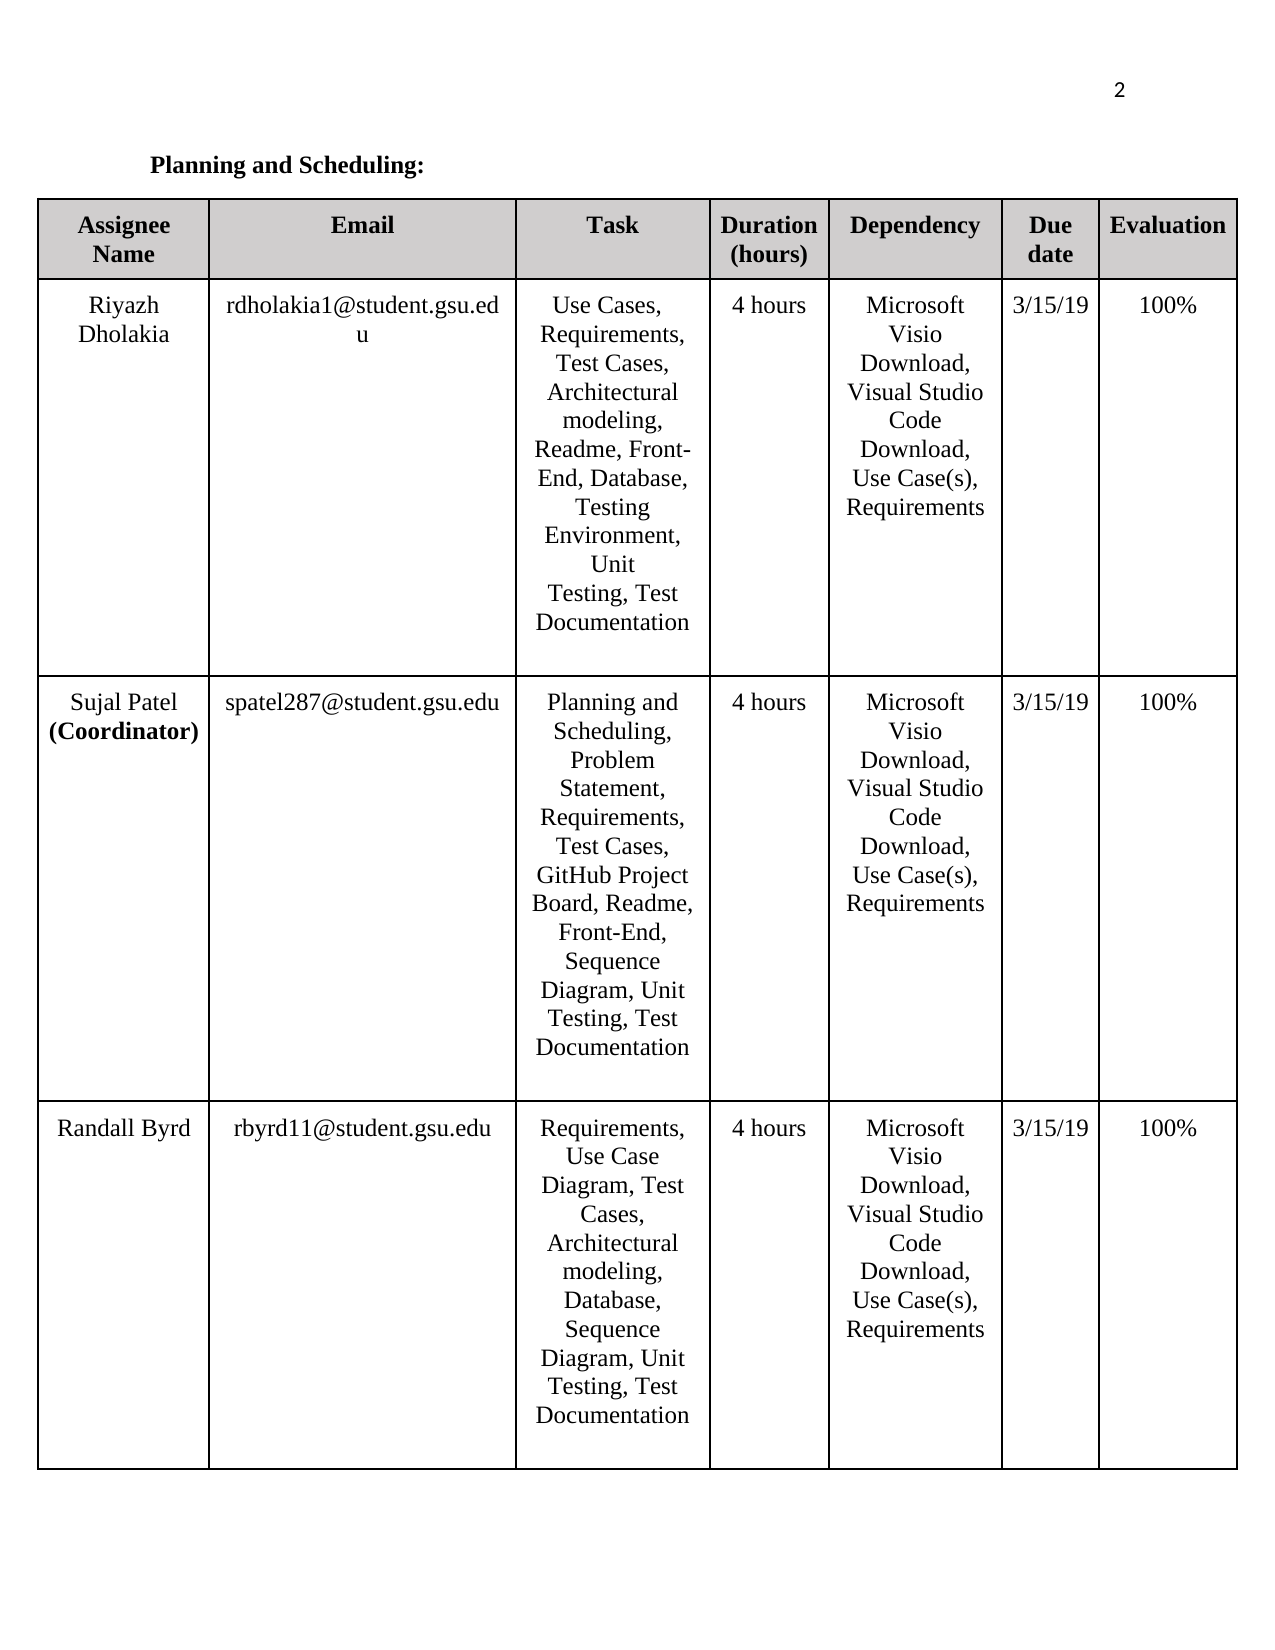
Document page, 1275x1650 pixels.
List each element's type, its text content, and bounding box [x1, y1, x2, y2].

table_cell 3/15/19 [1003, 677, 1098, 1100]
table_cell Use Cases, Requirements, Test Cases, Architectural modeling, Readme, Front-End, Database, Testing Environment, Unit Testing, Test Documentation [517, 280, 709, 675]
table_cell Riyazh Dholakia [39, 280, 208, 675]
table_cell rbyrd11@student.gsu.edu [210, 1102, 515, 1468]
table_cell 100% [1100, 677, 1236, 1100]
table_cell 3/15/19 [1003, 280, 1098, 675]
table_cell Requirements, Use Case Diagram, Test Cases, Architectural modeling, Database, Sequence Diagram, Unit Testing, Test Documentation [517, 1102, 709, 1468]
table_header Email [210, 200, 515, 278]
table_cell Planning and Scheduling, Problem Statement, Requirements, Test Cases, GitHub Project Board, Readme, Front-End, Sequence Diagram, Unit Testing, Test Documentation [517, 677, 709, 1100]
table_cell spatel287@student.gsu.edu [210, 677, 515, 1100]
table_cell Microsoft Visio Download, Visual Studio Code Download, Use Case(s), Requirements [830, 280, 1001, 675]
table_cell Randall Byrd [39, 1102, 208, 1468]
text Planning and Scheduling: [150, 150, 1125, 179]
table_header Evaluation [1100, 200, 1236, 278]
table_cell 3/15/19 [1003, 1102, 1098, 1468]
table_header Duration (hours) [711, 200, 828, 278]
table_cell 4 hours [711, 677, 828, 1100]
table_cell 4 hours [711, 1102, 828, 1468]
table_cell Sujal Patel (Coordinator) [39, 677, 208, 1100]
table_cell 4 hours [711, 280, 828, 675]
table_cell rdholakia1@student.gsu.edu [210, 280, 515, 675]
table_header Task [517, 200, 709, 278]
table_header Dependency [830, 200, 1001, 278]
table_cell Microsoft Visio Download, Visual Studio Code Download, Use Case(s), Requirements [830, 1102, 1001, 1468]
table_cell 100% [1100, 1102, 1236, 1468]
table_header Assignee Name [39, 200, 208, 278]
table_header Due date [1003, 200, 1098, 278]
table_cell Microsoft Visio Download, Visual Studio Code Download, Use Case(s), Requirements [830, 677, 1001, 1100]
table_cell 100% [1100, 280, 1236, 675]
